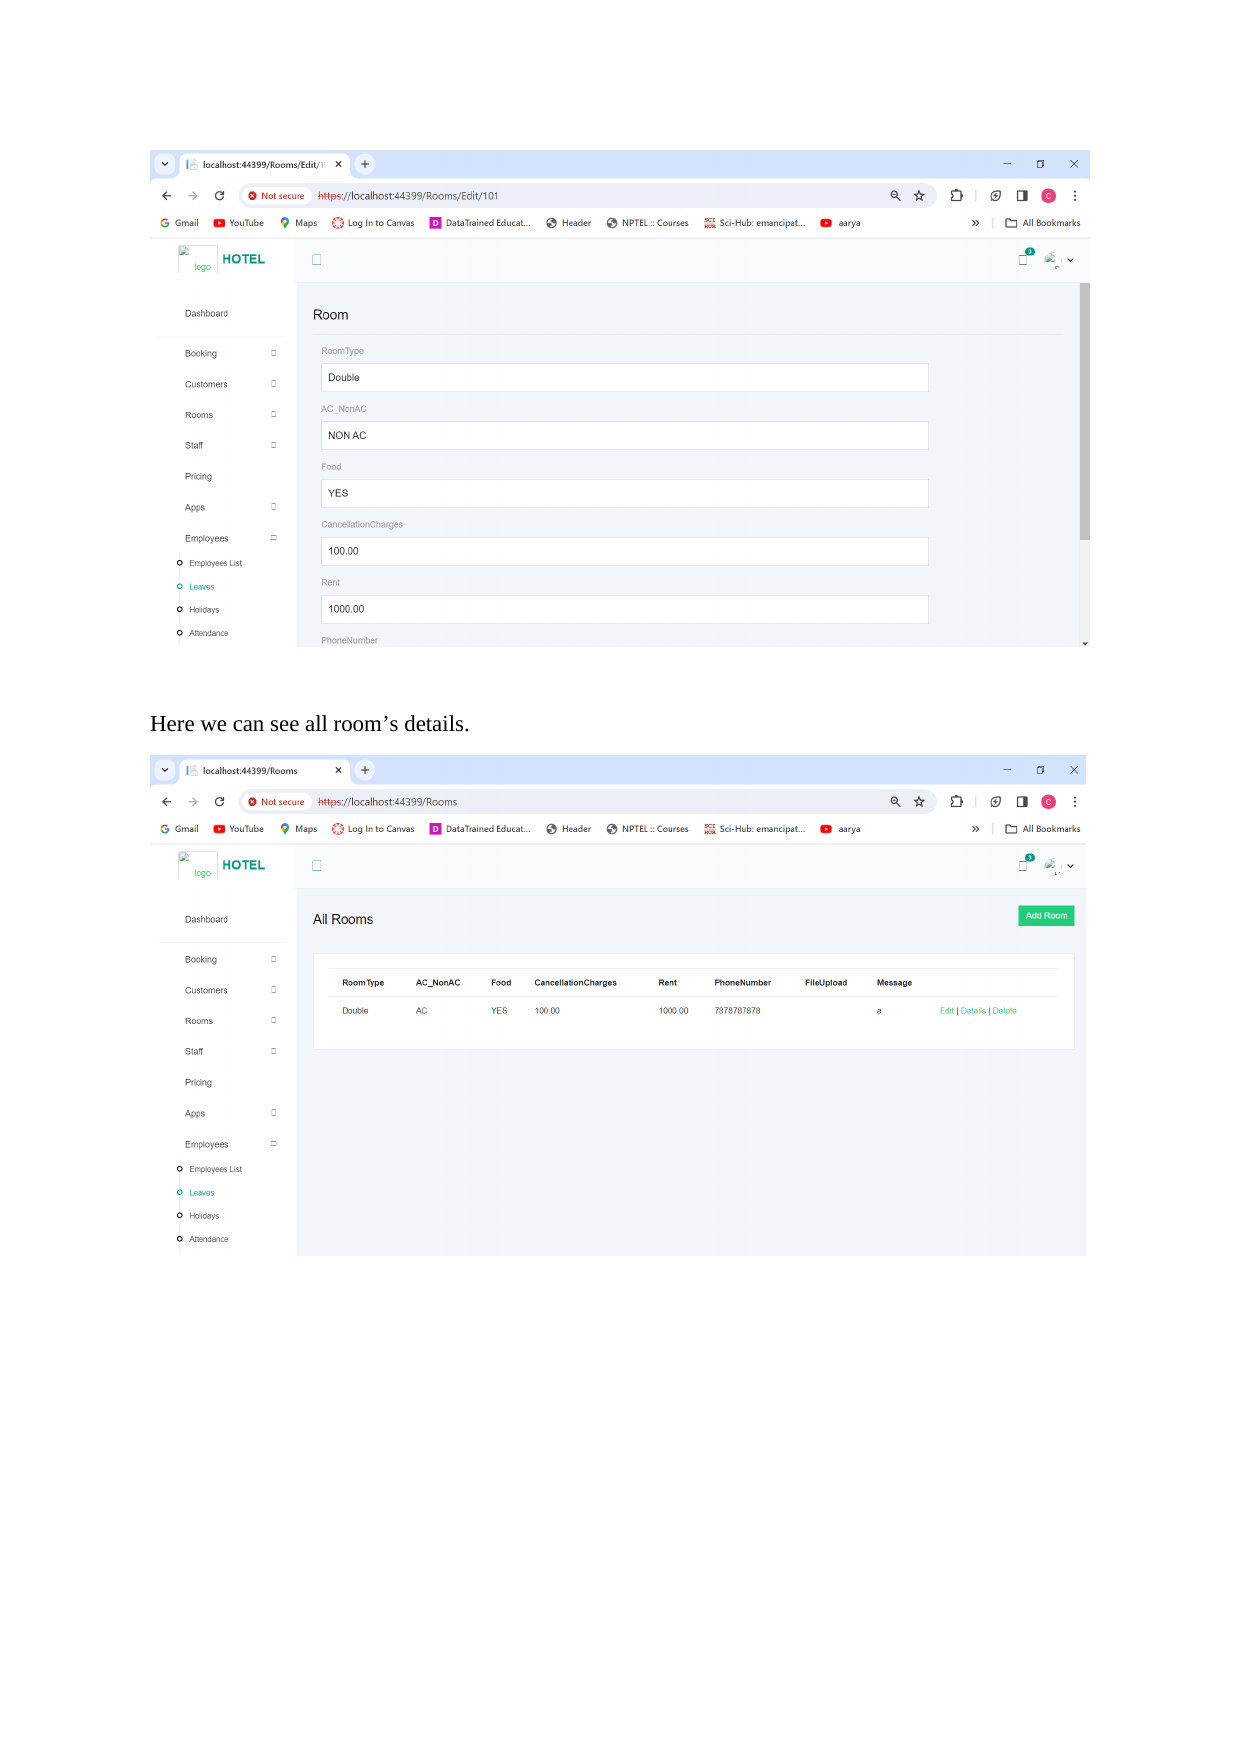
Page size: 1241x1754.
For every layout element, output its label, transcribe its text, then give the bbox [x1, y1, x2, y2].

text Here we can see all room’s details. [150, 711, 1090, 737]
picture [150, 755, 1087, 1256]
picture [150, 150, 1091, 647]
